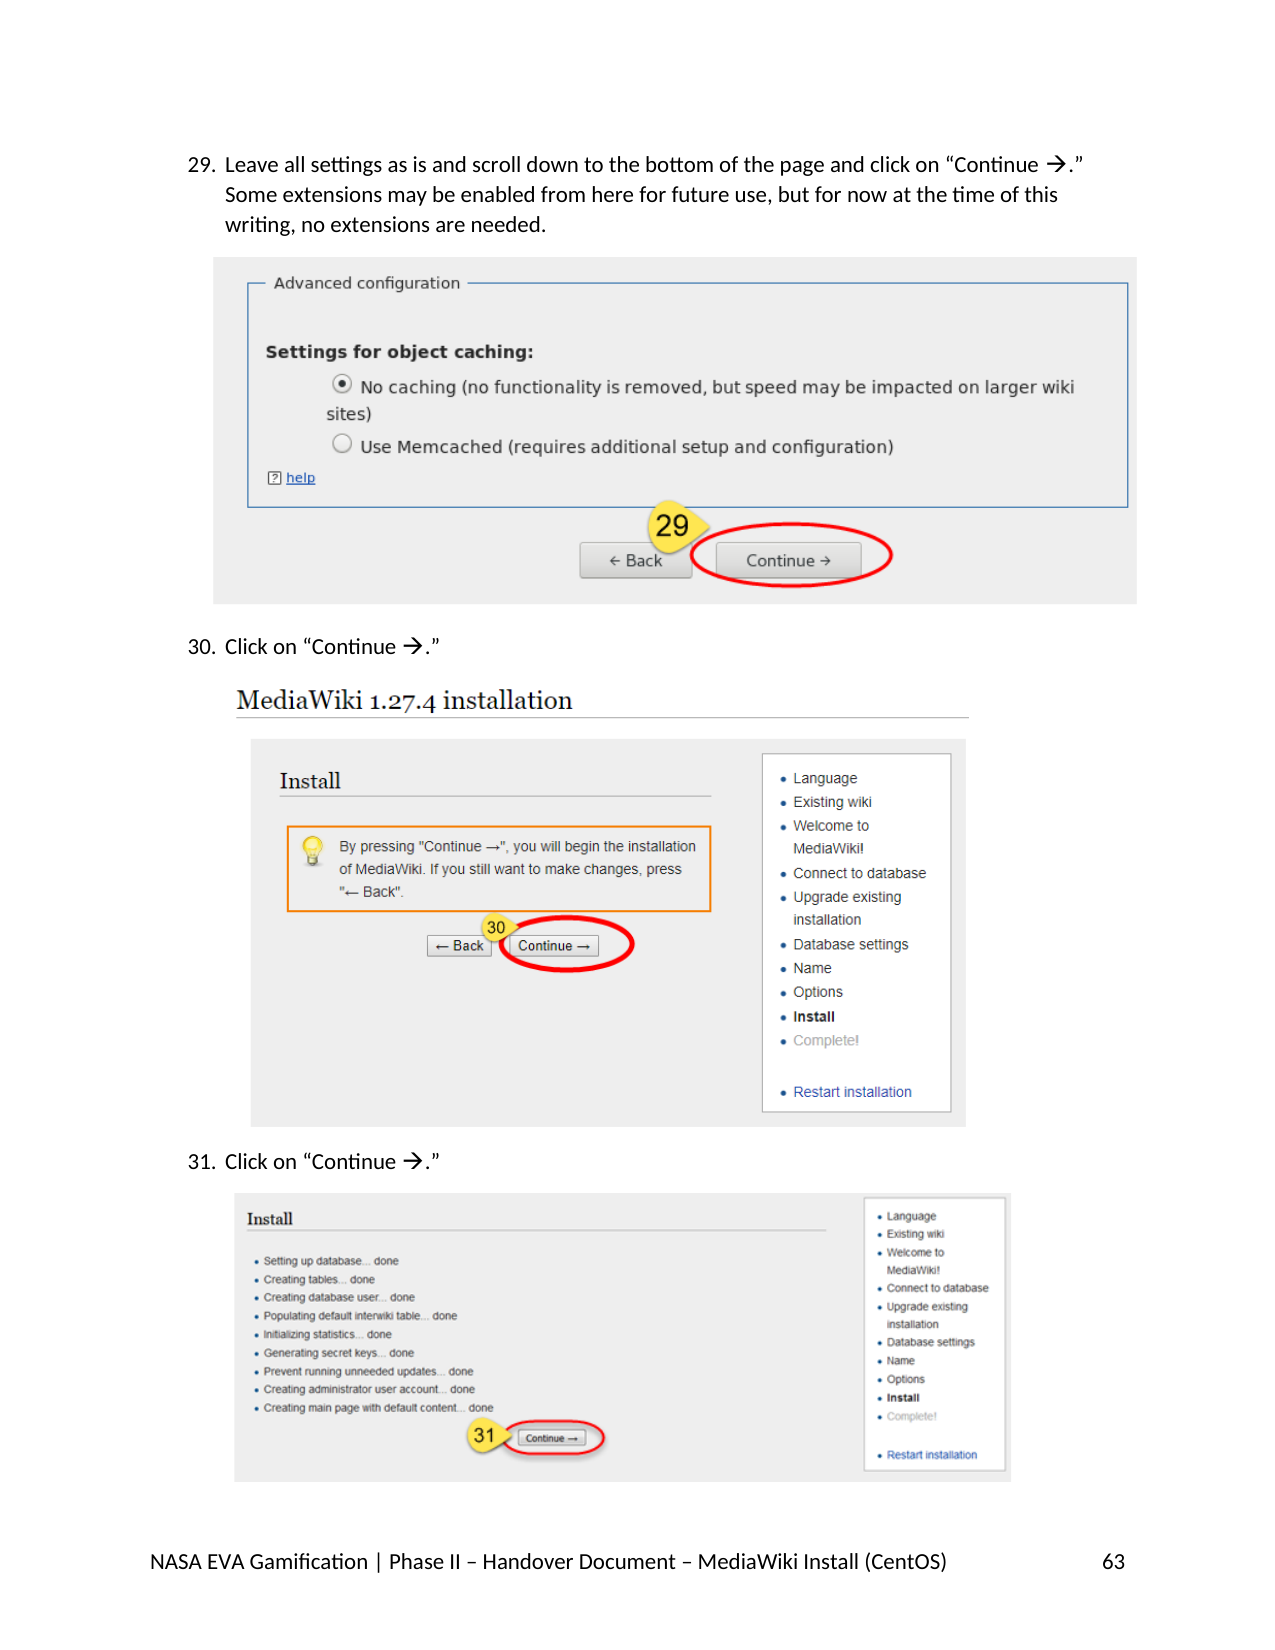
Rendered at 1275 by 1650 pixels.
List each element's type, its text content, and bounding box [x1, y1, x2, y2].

picture [178, 257, 1154, 614]
list Click on “Continue .” [187, 1147, 1125, 1175]
list Click on “Continue .” [187, 632, 1125, 660]
picture [234, 1193, 1012, 1482]
list Leave all settings as is and scroll down to the bottom of the page and click on “Continue .” Some extensions may be enabled from here for future use, but for now at the time of this writing, no extensions are needed. [187, 150, 1125, 238]
picture [225, 679, 969, 1129]
